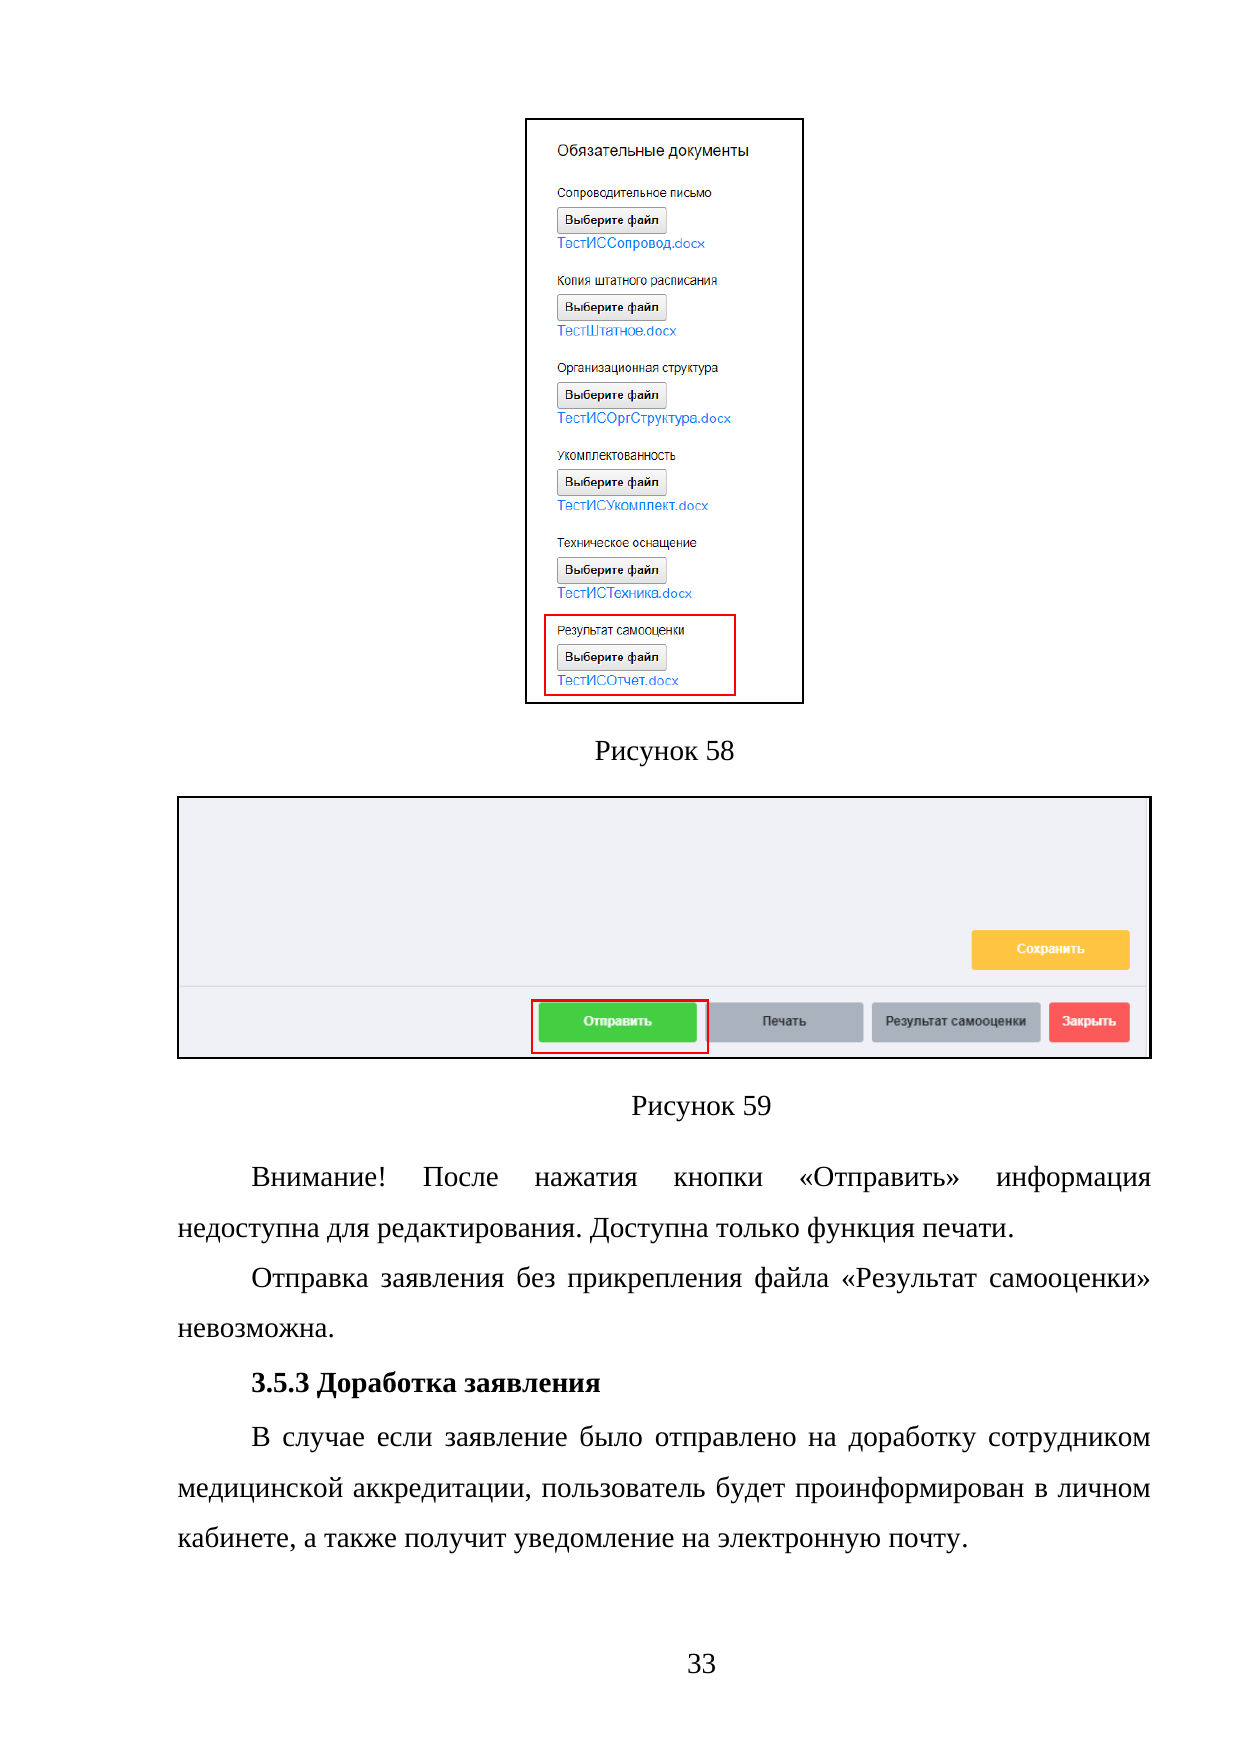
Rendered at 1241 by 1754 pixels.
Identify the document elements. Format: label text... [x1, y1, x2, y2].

picture [179, 798, 1149, 1057]
text Внимание! После нажатия кнопки «Отправить» информация недоступна для редактирования. Доступна только функция печати. [177, 1159, 1152, 1243]
text В случае если заявление было отправлено на доработку сотрудником медицинской аккредитации, пользователь будет проинформирован в личном кабинете, а также получит уведомление на электронную почту. [177, 1419, 1152, 1554]
subtitle 3.5.3 Доработка заявления [177, 1365, 1152, 1398]
picture [527, 120, 802, 702]
text Отправка заявления без прикрепления файла «Результат самооценки» невозможна. [177, 1260, 1152, 1344]
text Рисунок 58 [177, 733, 1152, 767]
